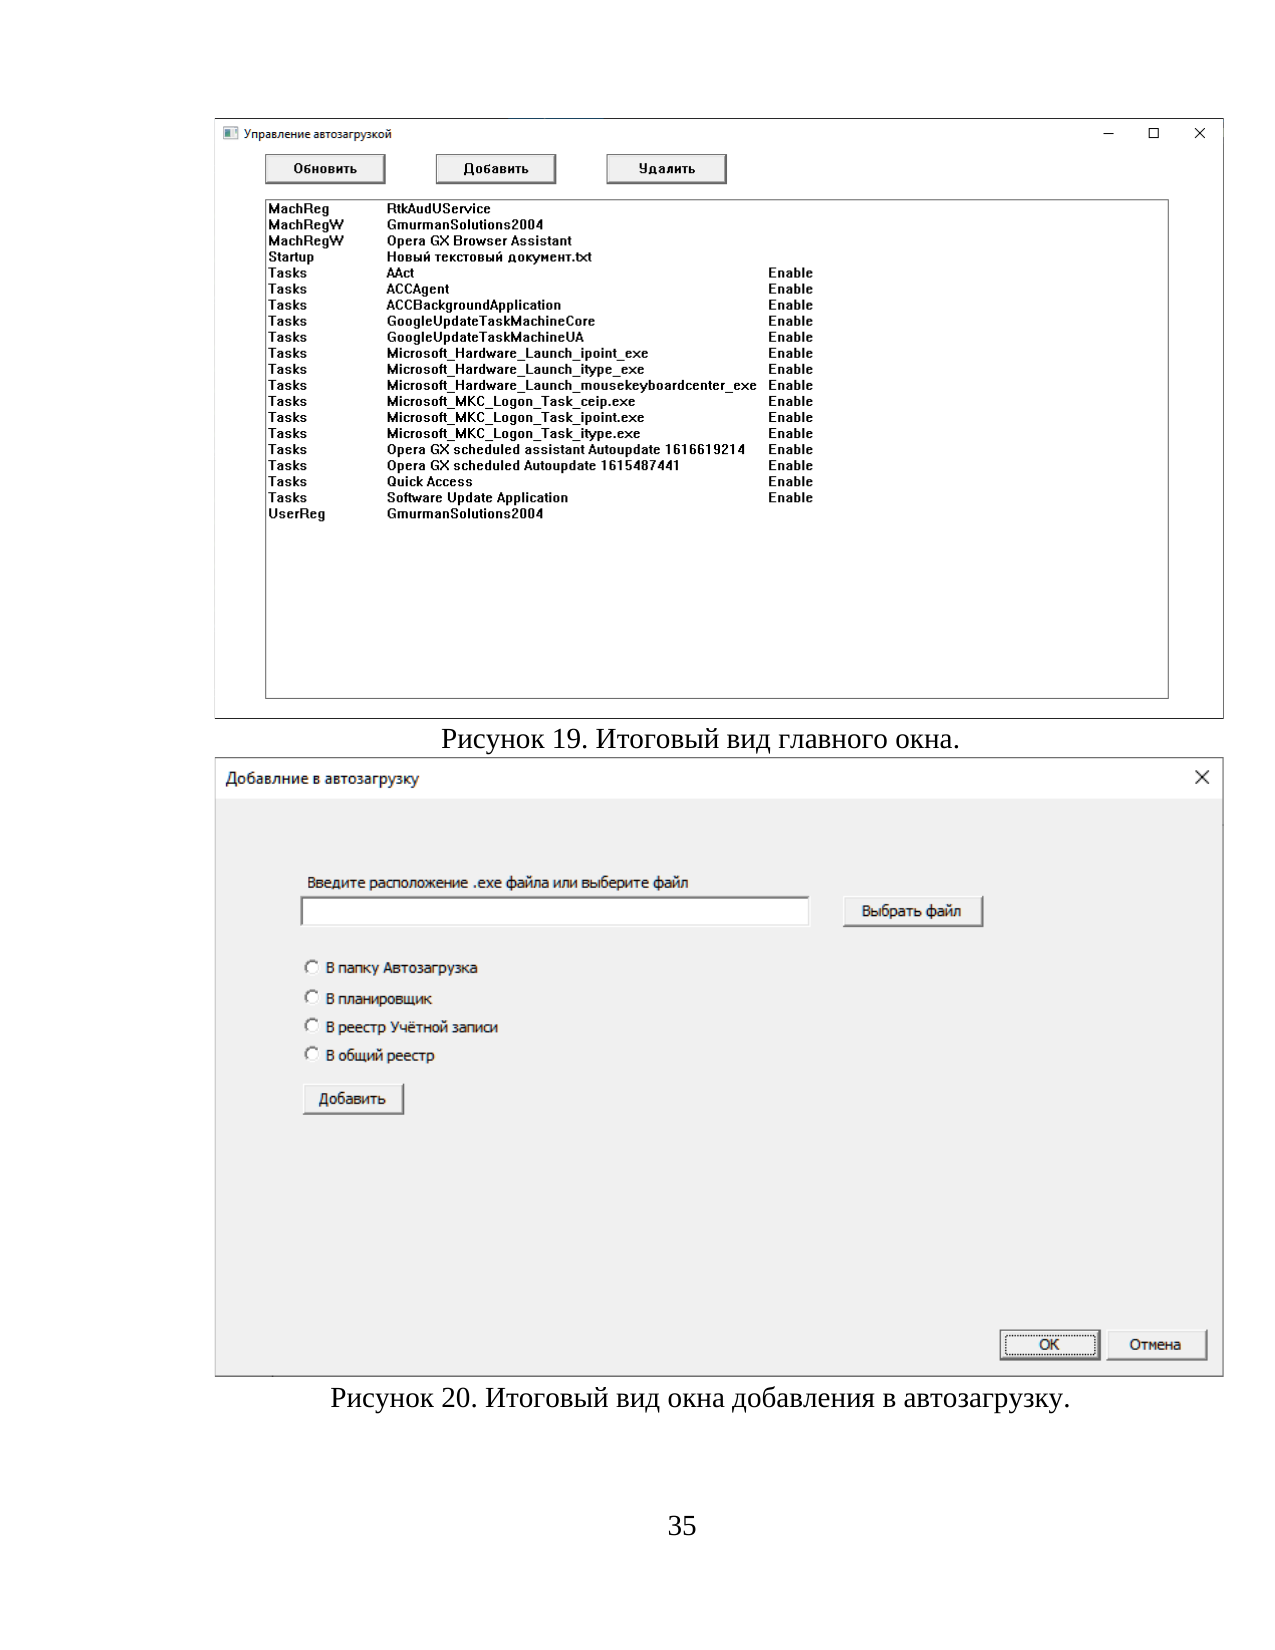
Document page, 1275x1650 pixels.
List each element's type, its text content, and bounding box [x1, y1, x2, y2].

list Рисунок 20. Итоговый вид окна добавления в автозагрузку. [215, 1380, 1186, 1413]
list Рисунок 19. Итоговый вид главного окна. [215, 722, 1186, 755]
picture [214, 118, 1224, 719]
picture [214, 757, 1224, 1377]
